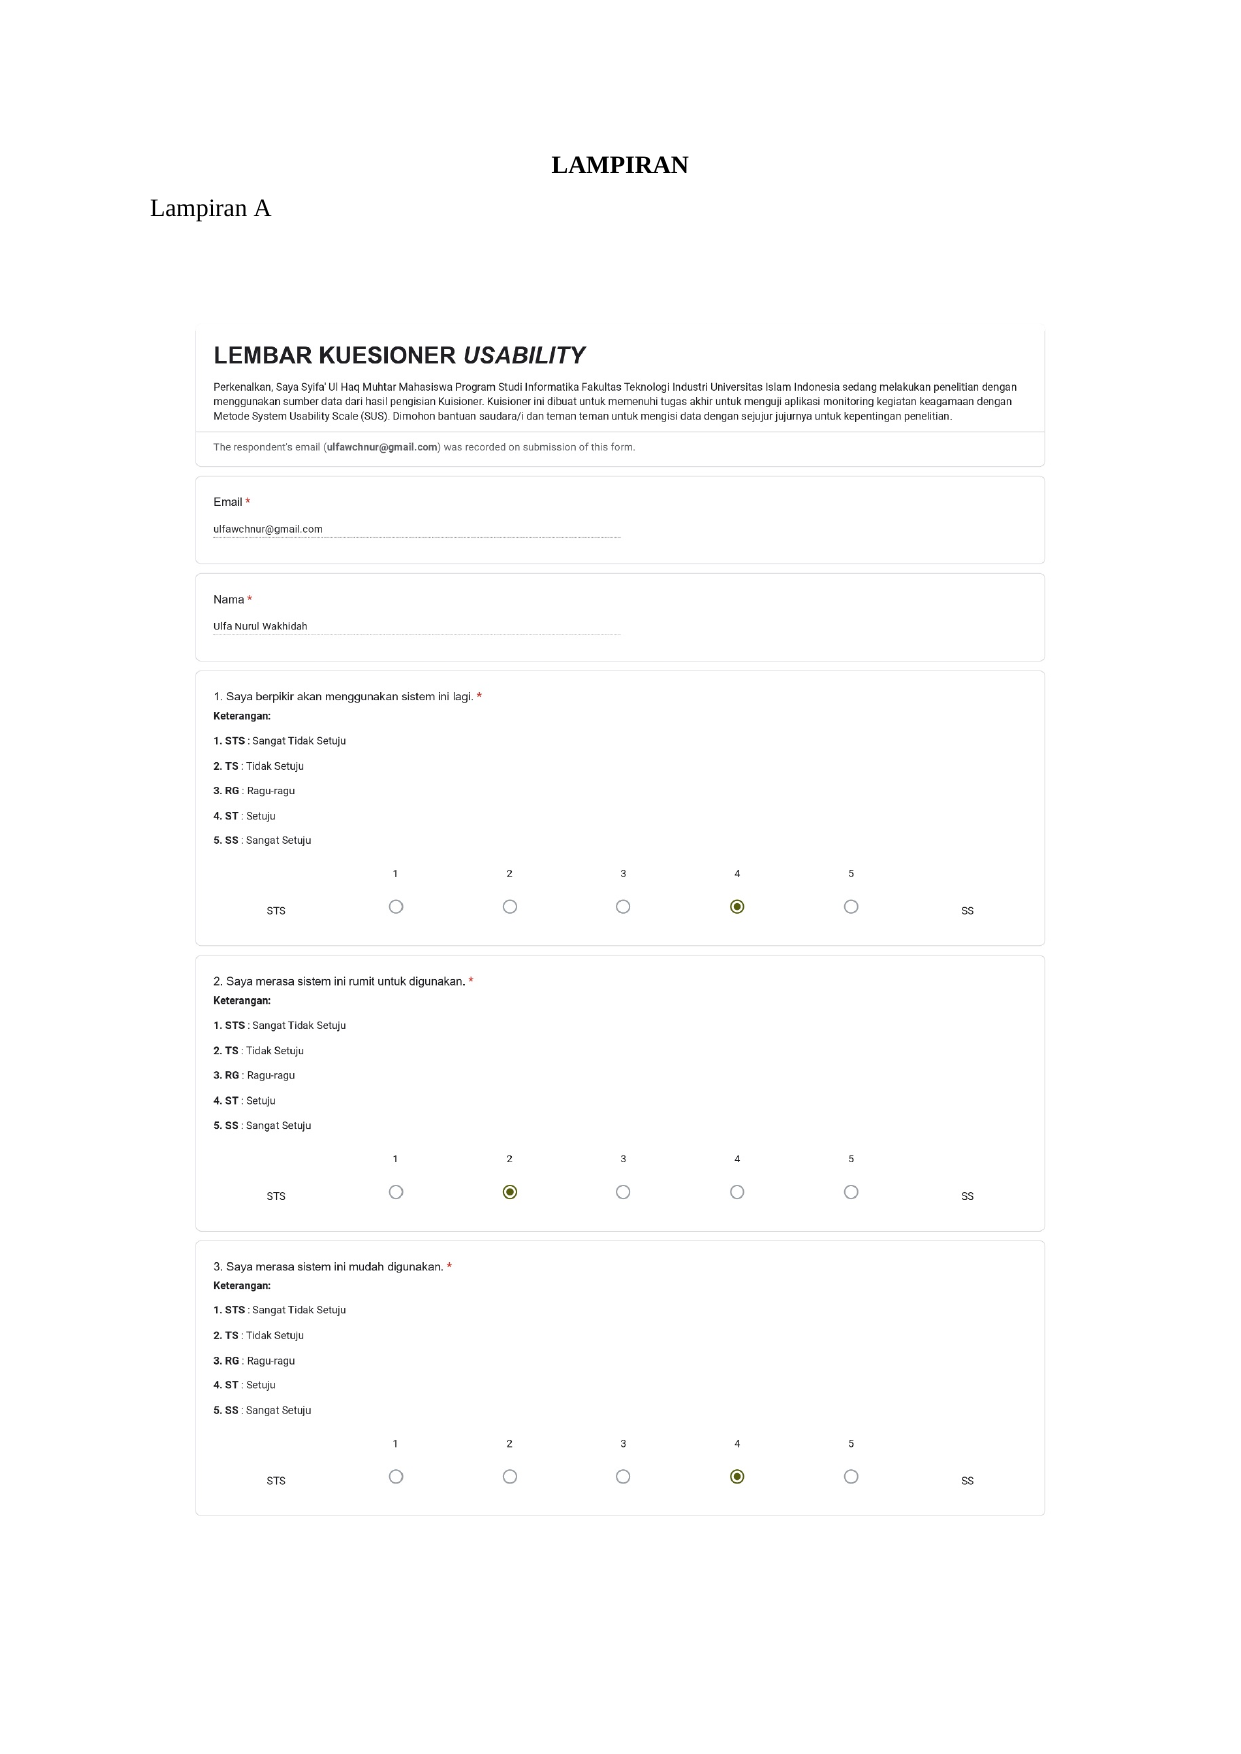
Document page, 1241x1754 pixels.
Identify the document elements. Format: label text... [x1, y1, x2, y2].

text Lampiran A [150, 193, 1090, 222]
picture [151, 236, 1089, 1562]
subtitle LAMPIRAN [150, 150, 1090, 179]
